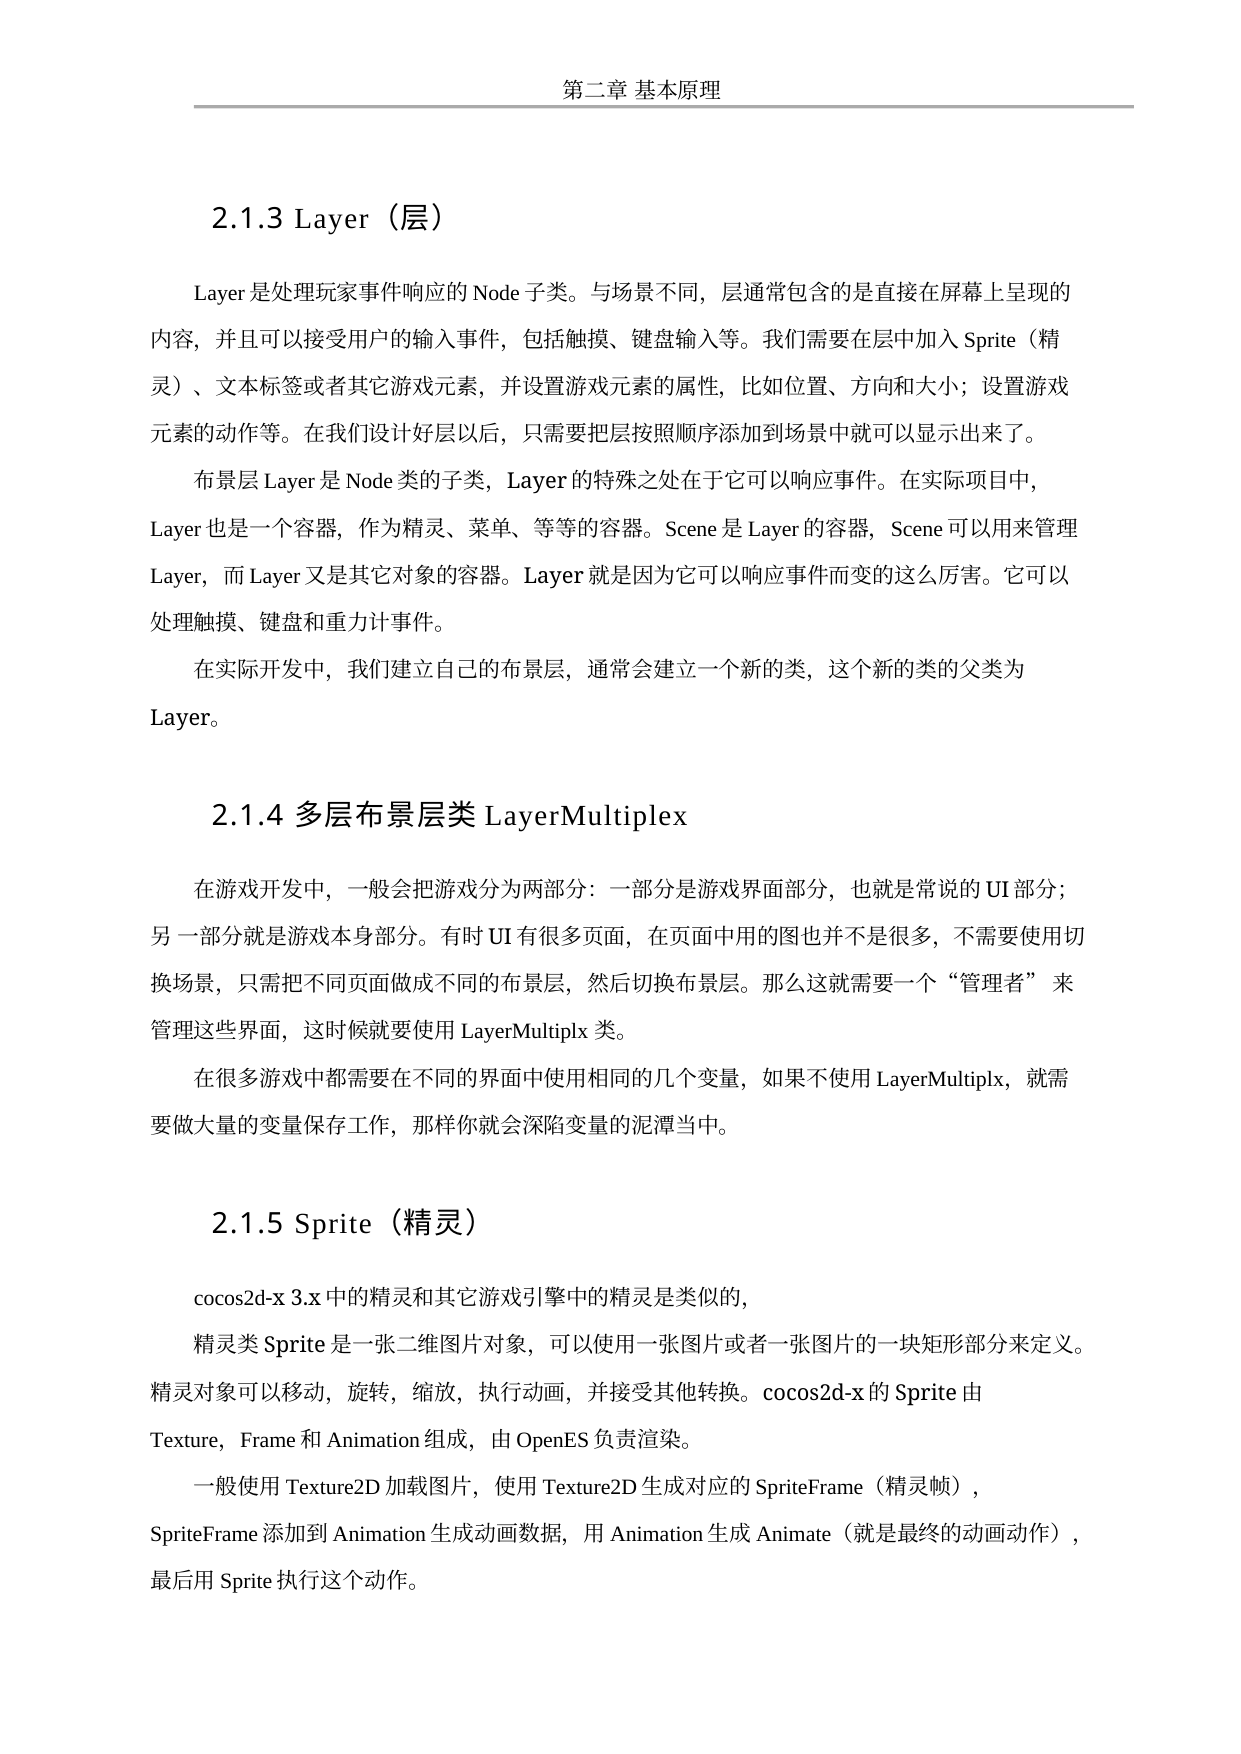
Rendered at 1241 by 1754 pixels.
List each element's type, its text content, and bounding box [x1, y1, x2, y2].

subtitle 2.1.3 Layer（层） [150, 195, 1090, 237]
text cocos2d-x 3.x中的精灵和其它游戏引擎中的精灵是类似的， [150, 1280, 1090, 1312]
text 布景层Layer是Node类的子类，Layer的特殊之处在于它可以响应事件。在实际项目中，Layer也是一个容器，作为精灵、菜单、等等的容器。Scene是Layer的容器，Scene可以用来管理Layer，而Layer又是其它对象的容器。Layer就是因为它可以响应事件而变的这么厉害。它可以处理触摸、键盘和重力计事件。 [150, 464, 1090, 637]
subtitle 2.1.4 多层布景层类LayerMultiplex [150, 792, 1090, 834]
text 在实际开发中，我们建立自己的布景层，通常会建立一个新的类，这个新的类的父类为Layer。 [150, 653, 1090, 731]
text 在很多游戏中都需要在不同的界面中使用相同的几个变量，如果不使用LayerMultiplx，就需要做大量的变量保存工作，那样你就会深陷变量的泥潭当中。 [150, 1061, 1090, 1140]
text 精灵类Sprite是一张二维图片对象，可以使用一张图片或者一张图片的一块矩形部分来定义。精灵对象可以移动，旋转，缩放，执行动画，并接受其他转换。cocos2d-x的Sprite由Texture，Frame和Animation组成，由OpenES负责渲染。 [150, 1328, 1090, 1454]
text 在游戏开发中，一般会把游戏分为两部分：一部分是游戏界面部分，也就是常说的UI部分；另 一部分就是游戏本身部分。有时UI有很多页面，在页面中用的图也并不是很多，不需要使用切换场景，只需把不同页面做成不同的布景层，然后切换布景层。那么这就需要一个“管理者” 来管理这些界面，这时候就要使用LayerMultiplx 类。 [150, 872, 1090, 1045]
text 一般使用Texture2D加载图片，使用Texture2D生成对应的SpriteFrame（精灵帧），SpriteFrame添加到Animation生成动画数据，用Animation生成Animate（就是最终的动画动作），最后用Sprite执行这个动作。 [150, 1469, 1090, 1595]
subtitle 2.1.5 Sprite（精灵） [150, 1200, 1090, 1242]
text Layer是处理玩家事件响应的Node子类。与场景不同，层通常包含的是直接在屏幕上呈现的内容，并且可以接受用户的输入事件，包括触摸、键盘输入等。我们需要在层中加入Sprite（精灵）、文本标签或者其它游戏元素，并设置游戏元素的属性，比如位置、方向和大小；设置游戏元素的动作等。在我们设计好层以后，只需要把层按照顺序添加到场景中就可以显示出来了。 [150, 275, 1090, 448]
